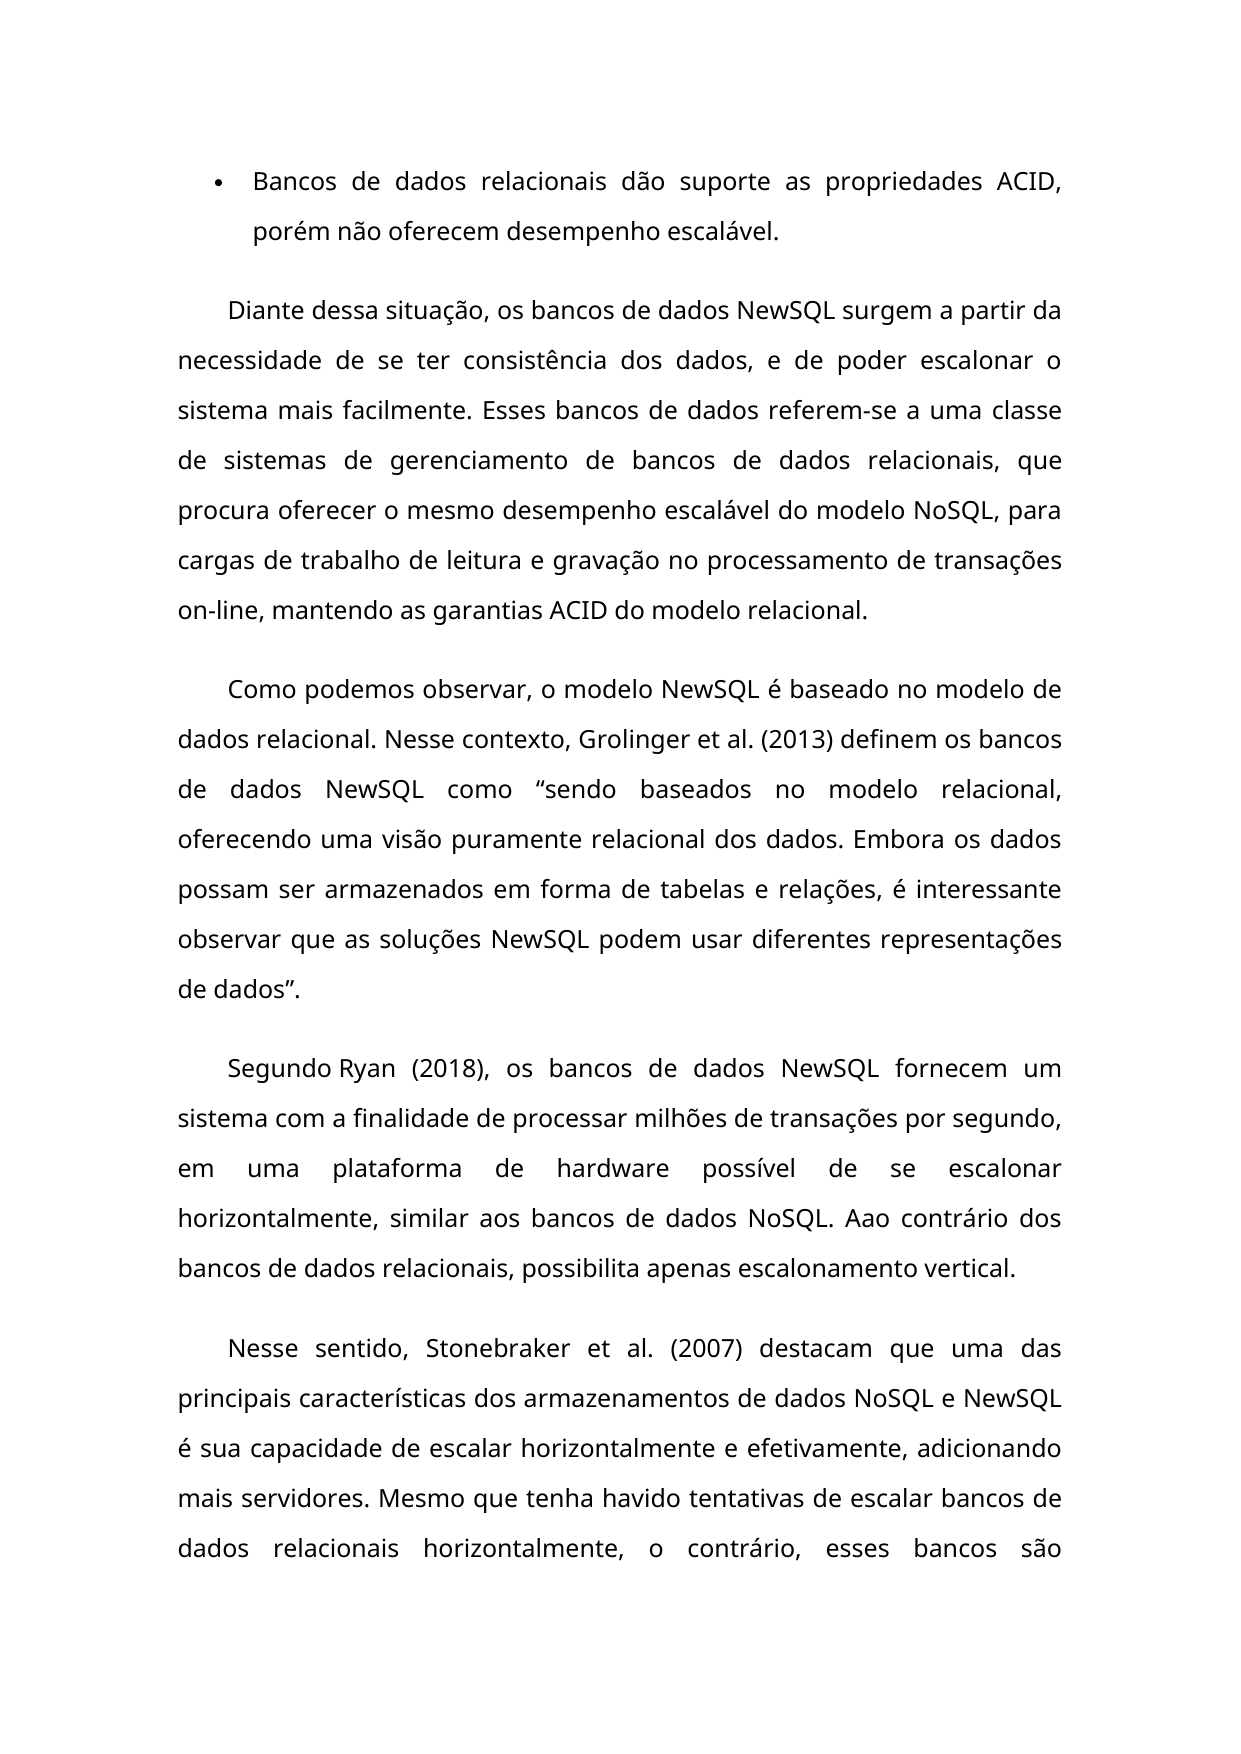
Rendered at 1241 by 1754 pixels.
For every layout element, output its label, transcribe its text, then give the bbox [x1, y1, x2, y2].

text Diante dessa situação, os bancos de dados NewSQL surgem a partir da necessidade de se ter consistência dos dados, e de poder escalonar o sistema mais facilmente. Esses bancos de dados referem-se a uma classe de sistemas de gerenciamento de bancos de dados relacionais, que procura oferecer o mesmo desempenho escalável do modelo NoSQL, para cargas de trabalho de leitura e gravação no processamento de transações on-line, mantendo as garantias ACID do modelo relacional. [177, 277, 1063, 627]
list Bancos de dados relacionais dão suporte as propriedades ACID, porém não oferecem desempenho escalável. [215, 148, 1063, 248]
text Segundo Ryan (2018), os bancos de dados NewSQL fornecem um sistema com a finalidade de processar milhões de transações por segundo, em uma plataforma de hardware possível de se escalonar horizontalmente, similar aos bancos de dados NoSQL. Aao contrário dos bancos de dados relacionais, possibilita apenas escalonamento vertical. [177, 1035, 1063, 1285]
text Como podemos observar, o modelo NewSQL é baseado no modelo de dados relacional. Nesse contexto, Grolinger et al. (2013) definem os bancos de dados NewSQL como “sendo baseados no modelo relacional, oferecendo uma visão puramente relacional dos dados. Embora os dados possam ser armazenados em forma de tabelas e relações, é interessante observar que as soluções NewSQL podem usar diferentes representações de dados”. [177, 656, 1063, 1006]
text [177, 1314, 1063, 1564]
